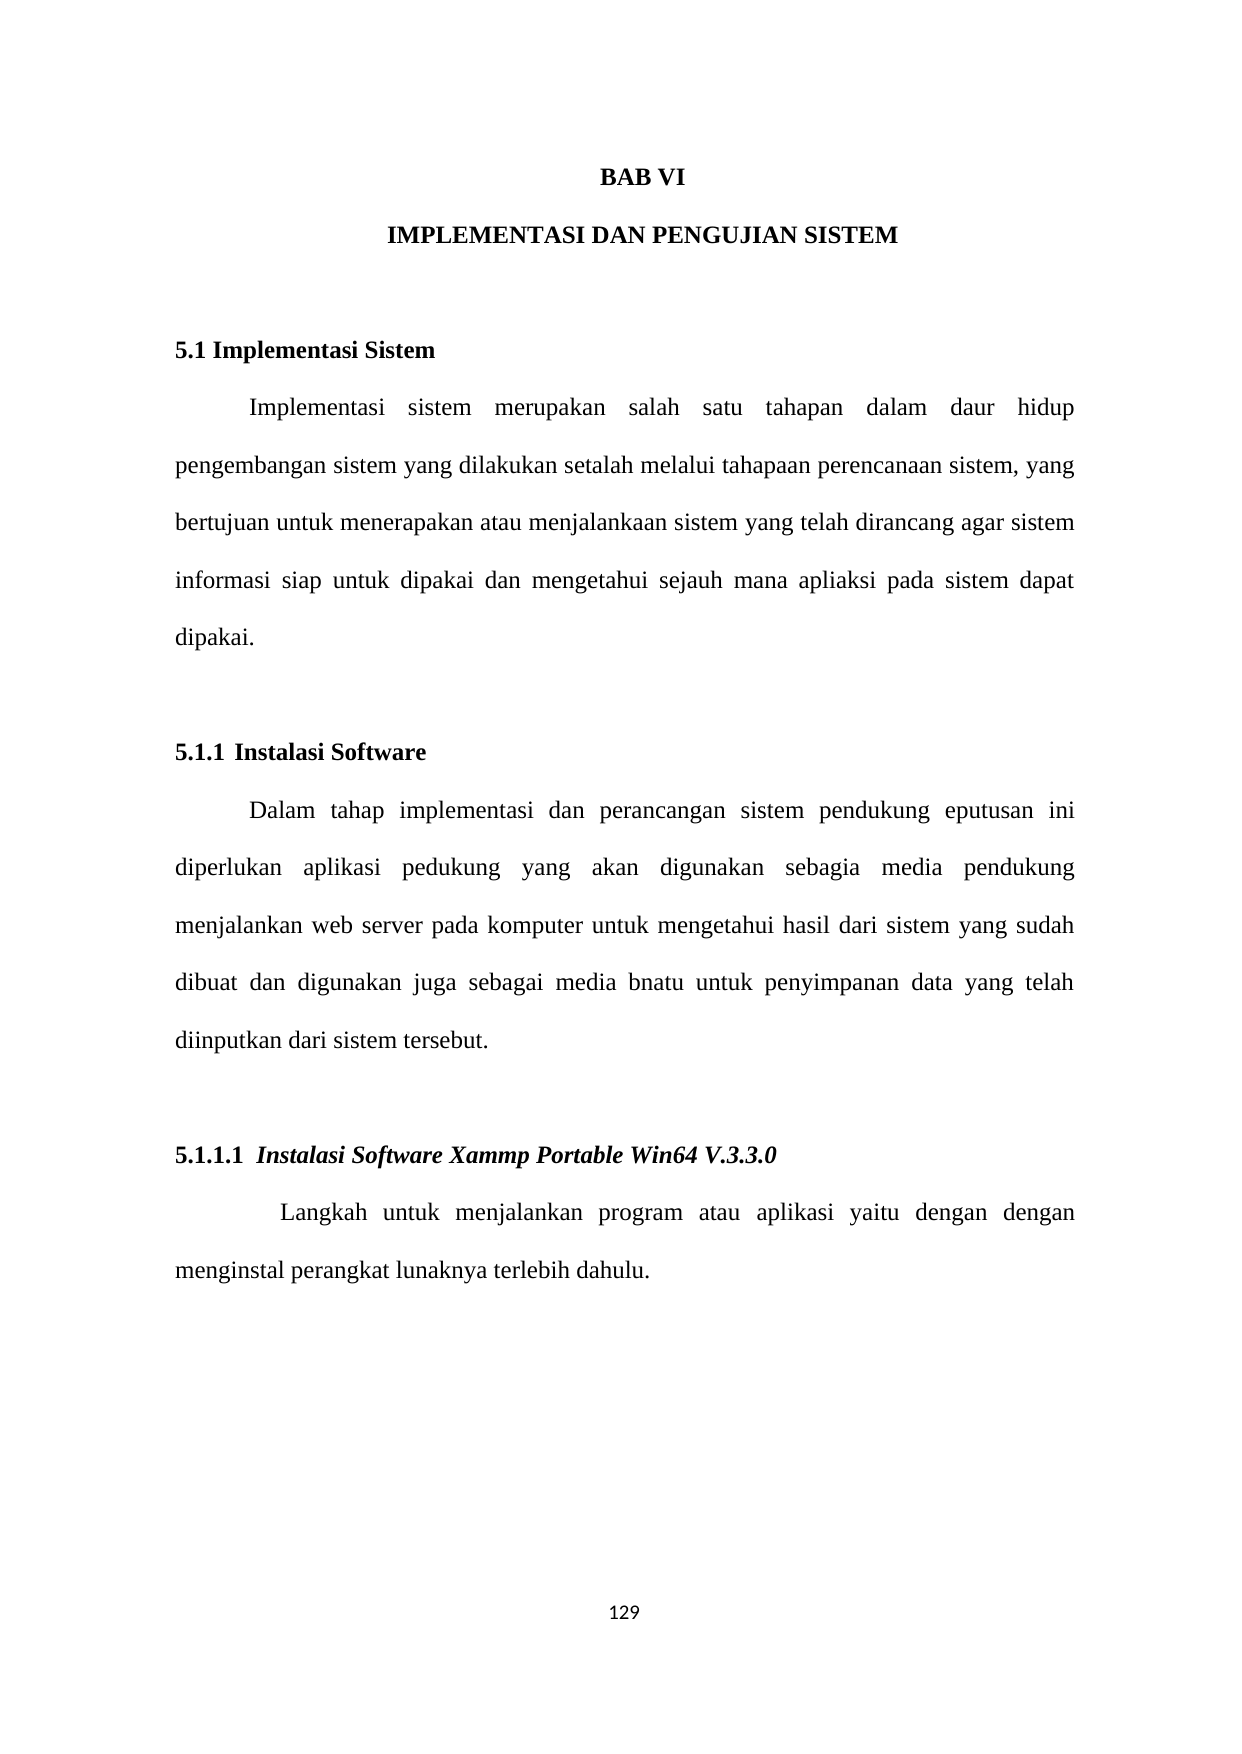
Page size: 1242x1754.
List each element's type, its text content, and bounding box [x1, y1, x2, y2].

subtitle Instalasi Software Xammp Portable Win64 V.3.3.0 [175, 1140, 1073, 1169]
subtitle BAB VI [212, 162, 1073, 191]
subtitle IMPLEMENTASI DAN PENGUJIAN SISTEM [212, 220, 1073, 249]
list Implementasi Sistem [175, 335, 1075, 364]
text Langkah untuk menjalankan program atau aplikasi yaitu dengan dengan menginstal perangkat lunaknya terlebih dahulu. [175, 1197, 1075, 1284]
text Dalam tahap implementasi dan perancangan sistem pendukung eputusan ini diperlukan aplikasi pedukung yang akan digunakan sebagia media pendukung menjalankan web server pada komputer untuk mengetahui hasil dari sistem yang sudah dibuat dan digunakan juga sebagai media bnatu untuk penyimpanan data yang telah diinputkan dari sistem tersebut. [175, 795, 1075, 1054]
list Instalasi Software [175, 737, 1075, 766]
text Implementasi sistem merupakan salah satu tahapan dalam daur hidup pengembangan sistem yang dilakukan setalah melalui tahapaan perencanaan sistem, yang bertujuan untuk menerapakan atau menjalankaan sistem yang telah dirancang agar sistem informasi siap untuk dipakai dan mengetahui sejauh mana apliaksi pada sistem dapat dipakai. [175, 392, 1075, 651]
